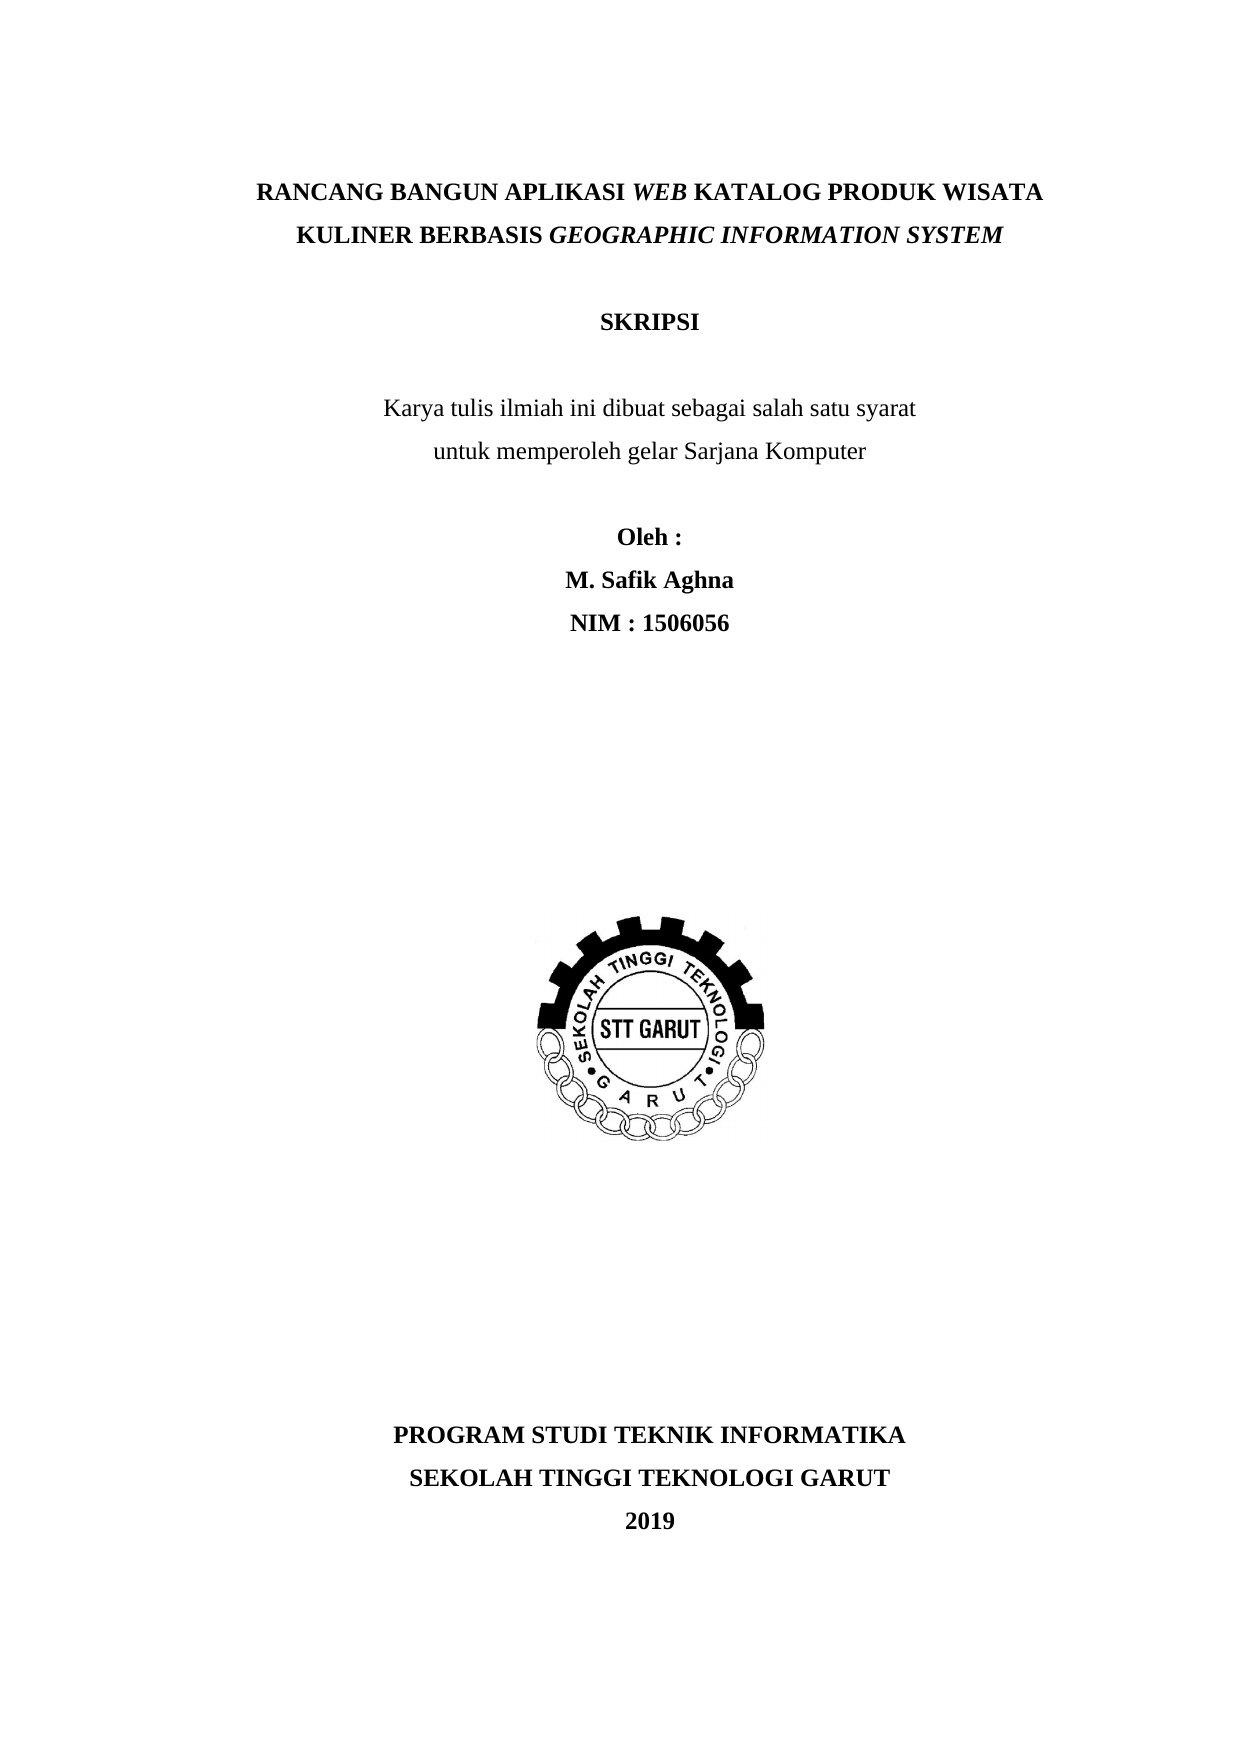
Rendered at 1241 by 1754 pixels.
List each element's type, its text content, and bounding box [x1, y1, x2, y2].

text M. Safik Aghna [236, 565, 1063, 594]
text PROGRAM STUDI TEKNIK INFORMATIKA [236, 1420, 1063, 1448]
text Karya tulis ilmiah ini dibuat sebagai salah satu syarat [236, 393, 1063, 422]
text NIM : 1506056 [236, 608, 1063, 637]
text SKRIPSI [236, 307, 1063, 335]
picture [531, 910, 768, 1147]
text RANCANG BANGUN APLIKASI WEB KATALOG PRODUK WISATA KULINER BERBASIS GEOGRAPHIC INFORMATION SYSTEM [236, 177, 1063, 249]
text 2019 [236, 1506, 1063, 1535]
text untuk memperoleh gelar Sarjana Komputer [236, 436, 1063, 465]
text SEKOLAH TINGGI TEKNOLOGI GARUT [236, 1463, 1063, 1492]
text Oleh : [236, 522, 1063, 551]
